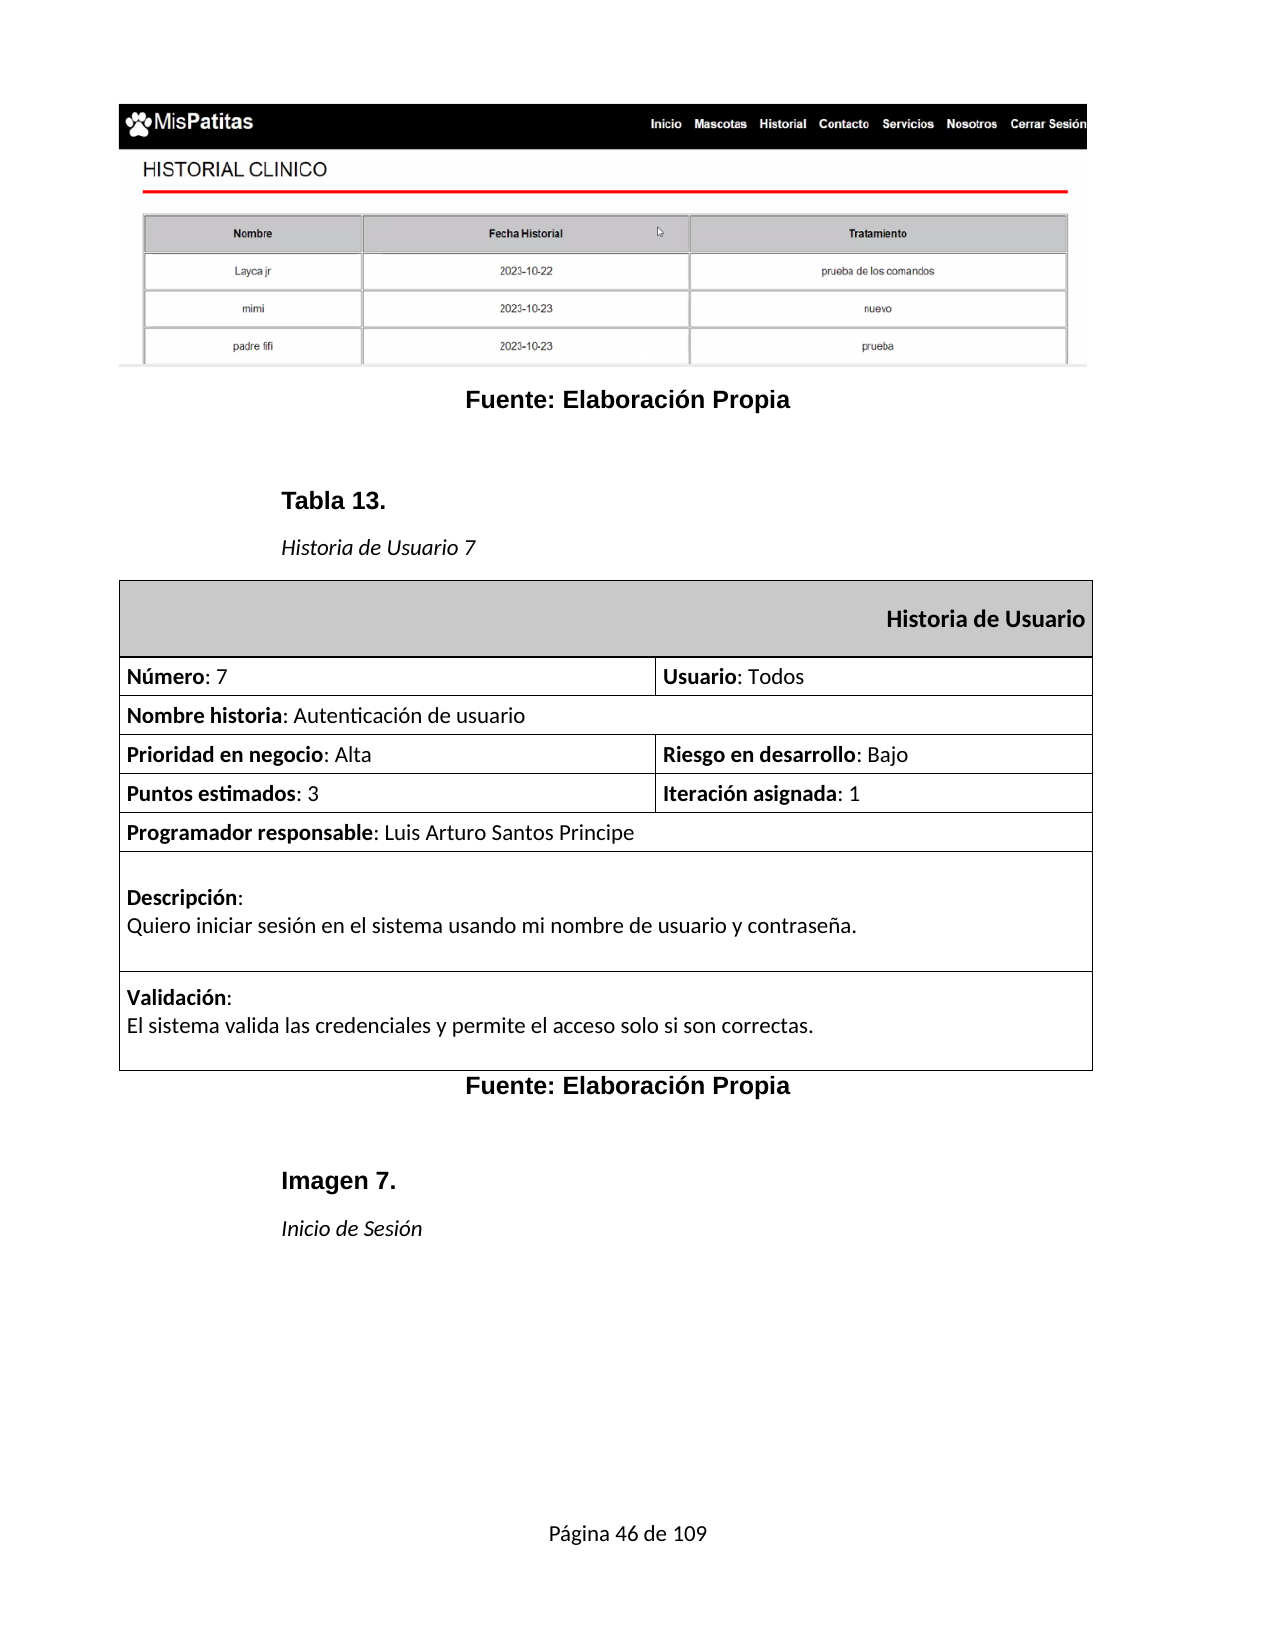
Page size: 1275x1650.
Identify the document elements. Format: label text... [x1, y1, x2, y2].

text Imagen 7. [119, 1166, 1137, 1195]
table_cell Puntos estimados: 3 [120, 774, 655, 812]
table_cell Iteración asignada: 1 [656, 774, 1092, 812]
table_cell Programador responsable: Luis Arturo Santos Principe [120, 813, 1092, 851]
text Historia de Usuario 7 [119, 533, 1137, 561]
table_cell Nombre historia: Autenticación de usuario [120, 696, 1092, 734]
text Inicio de Sesión [119, 1214, 1137, 1242]
text Fuente: Elaboración Propia [119, 385, 1137, 414]
table_cell Usuario: Todos [656, 658, 1092, 695]
table_cell Riesgo en desarrollo: Bajo [656, 735, 1092, 773]
text Fuente: Elaboración Propia [119, 1071, 1137, 1099]
table_cell Prioridad en negocio: Alta [120, 735, 655, 773]
table_cell Número: 7 [120, 658, 655, 695]
table_header Historia de Usuario [120, 581, 1092, 656]
table_cell Descripción: Quiero iniciar sesión en el sistema usando mi nombre de usuario y contraseña. [120, 852, 1092, 971]
text Tabla 13. [119, 486, 1137, 514]
table_cell Validación: El sistema valida las credenciales y permite el acceso solo si son correctas. [120, 972, 1092, 1070]
picture [118, 103, 1087, 367]
